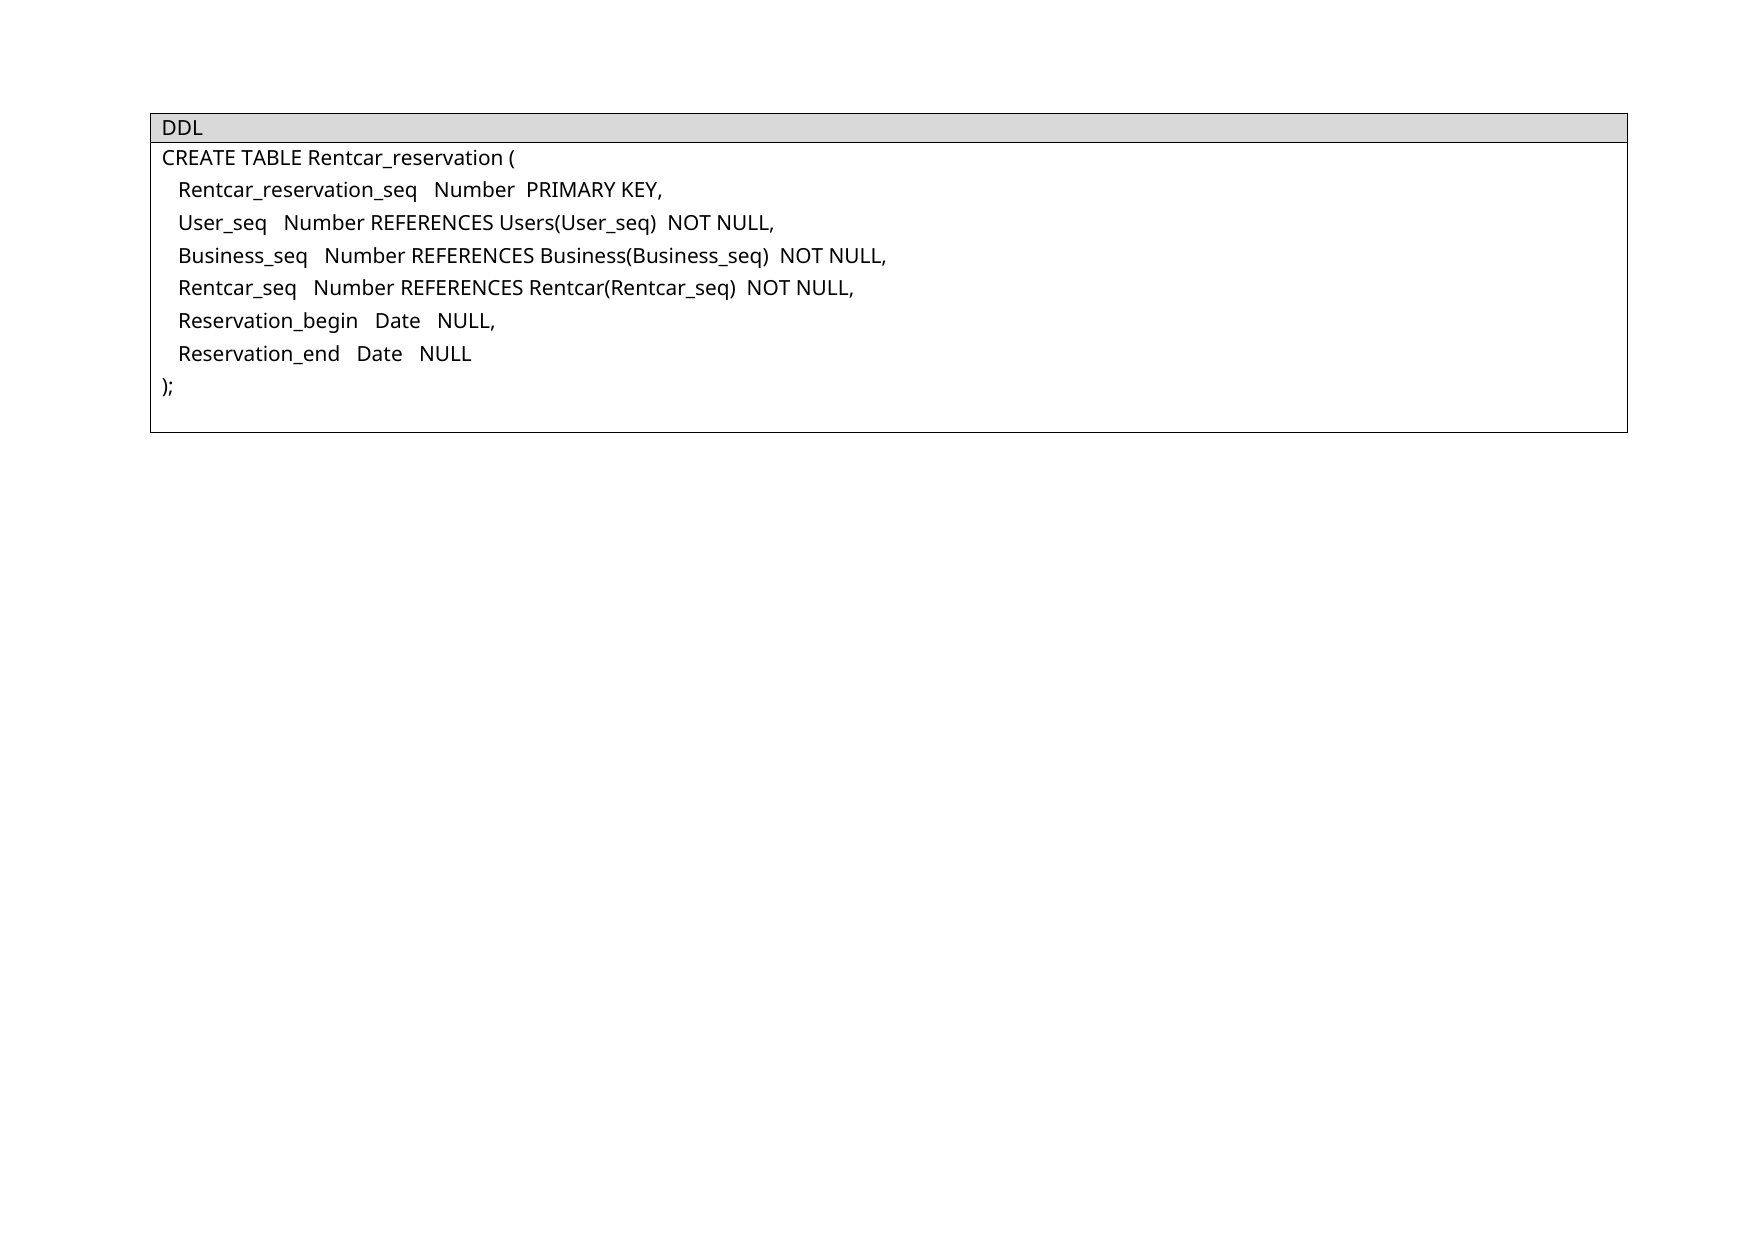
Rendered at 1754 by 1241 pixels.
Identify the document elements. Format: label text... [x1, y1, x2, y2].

table_cell DDL [151, 114, 1627, 142]
table_cell CREATE TABLE Rentcar_reservation ( Rentcar_reservation_seq Number PRIMARY KEY, User_seq Number REFERENCES Users(User_seq) NOT NULL, Business_seq Number REFERENCES Business(Business_seq) NOT NULL, Rentcar_seq Number REFERENCES Rentcar(Rentcar_seq) NOT NULL, Reservation_begin Date NULL, Reservation_end Date NULL ); [151, 143, 1627, 432]
